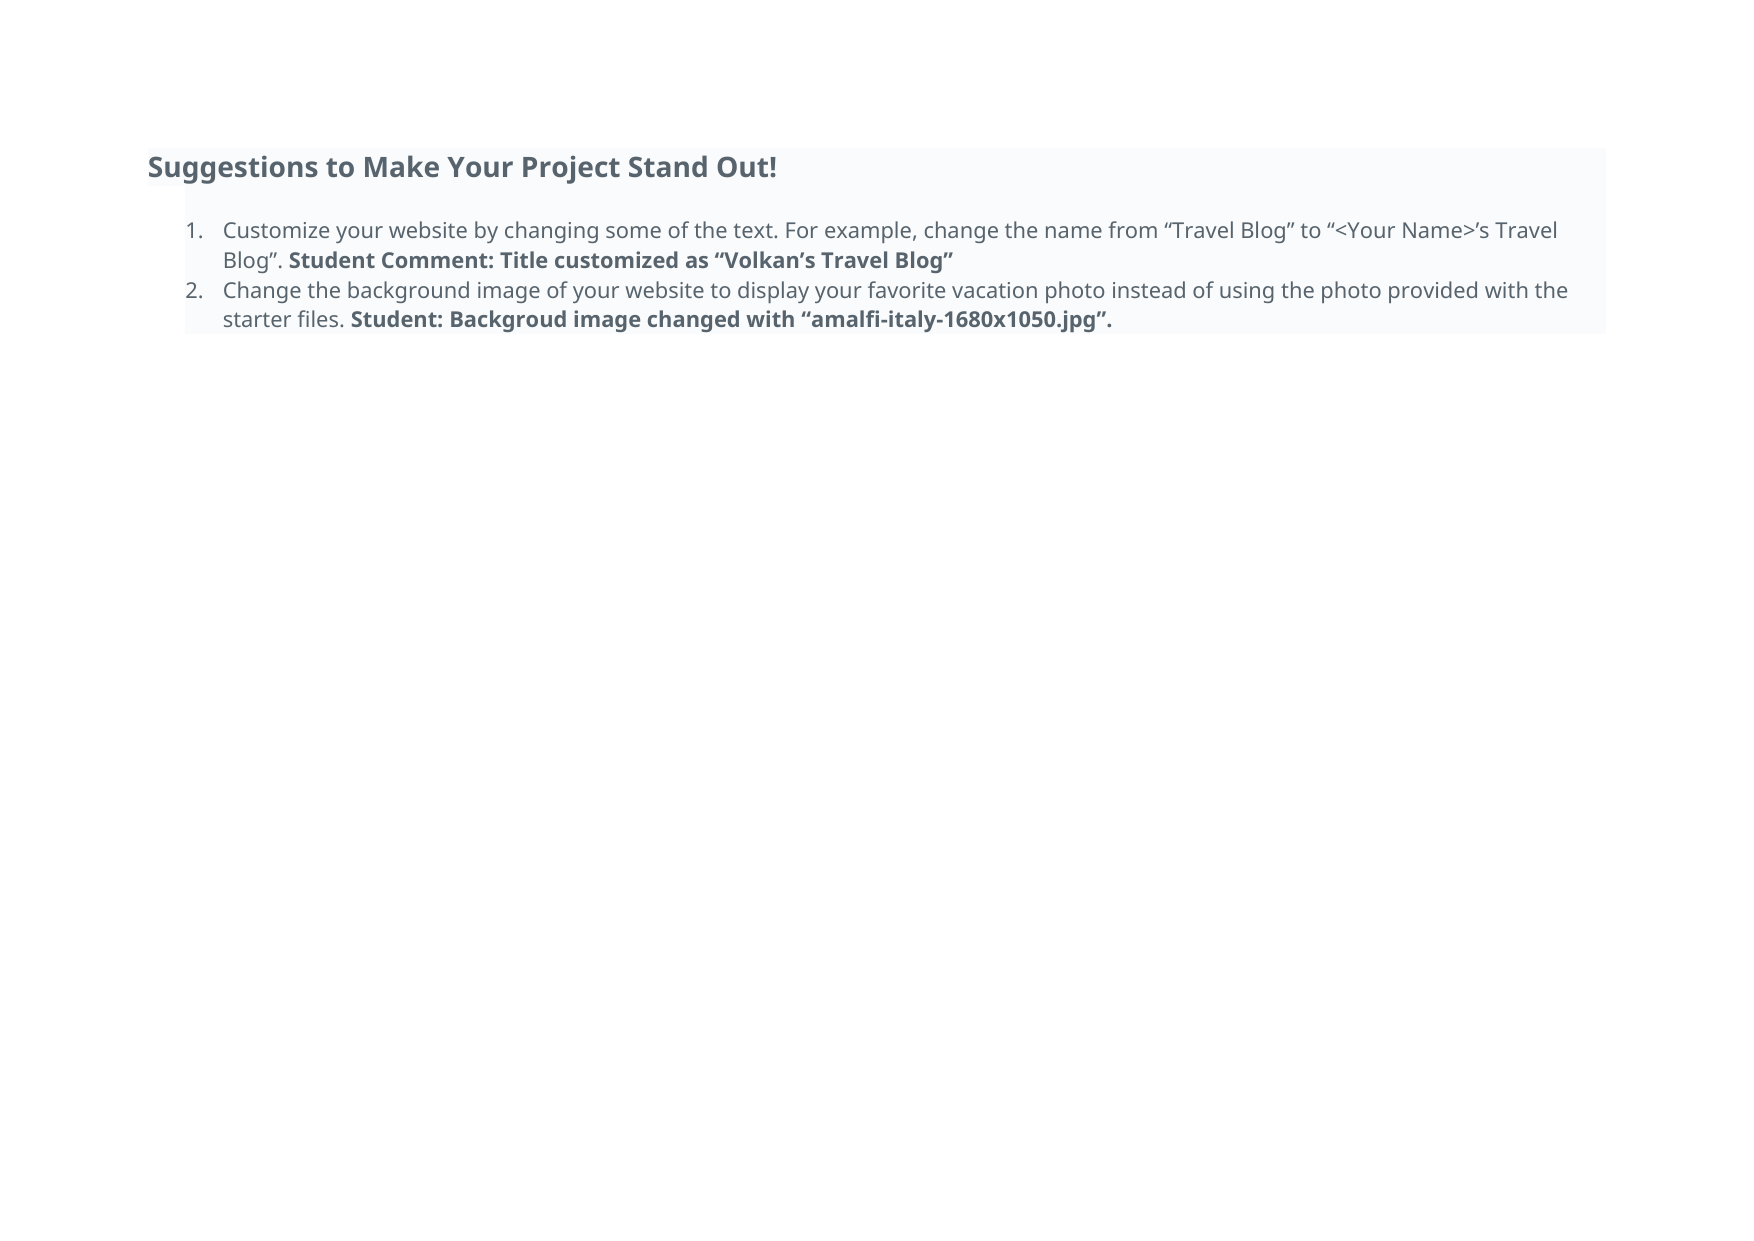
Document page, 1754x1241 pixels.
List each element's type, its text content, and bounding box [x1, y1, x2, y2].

text Suggestions to Make Your Project Stand Out! [148, 148, 1606, 186]
list Customize your website by changing some of the text. For example, change the name from “Travel Blog” to “<Your Name>’s Travel Blog”. Student Comment: Title customized as “Volkan’s Travel Blog” [185, 215, 1606, 275]
list Change the background image of your website to display your favorite vacation photo instead of using the photo provided with the starter files. Student: Backgroud image changed with “amalfi-italy-1680x1050.jpg”. [185, 275, 1606, 334]
